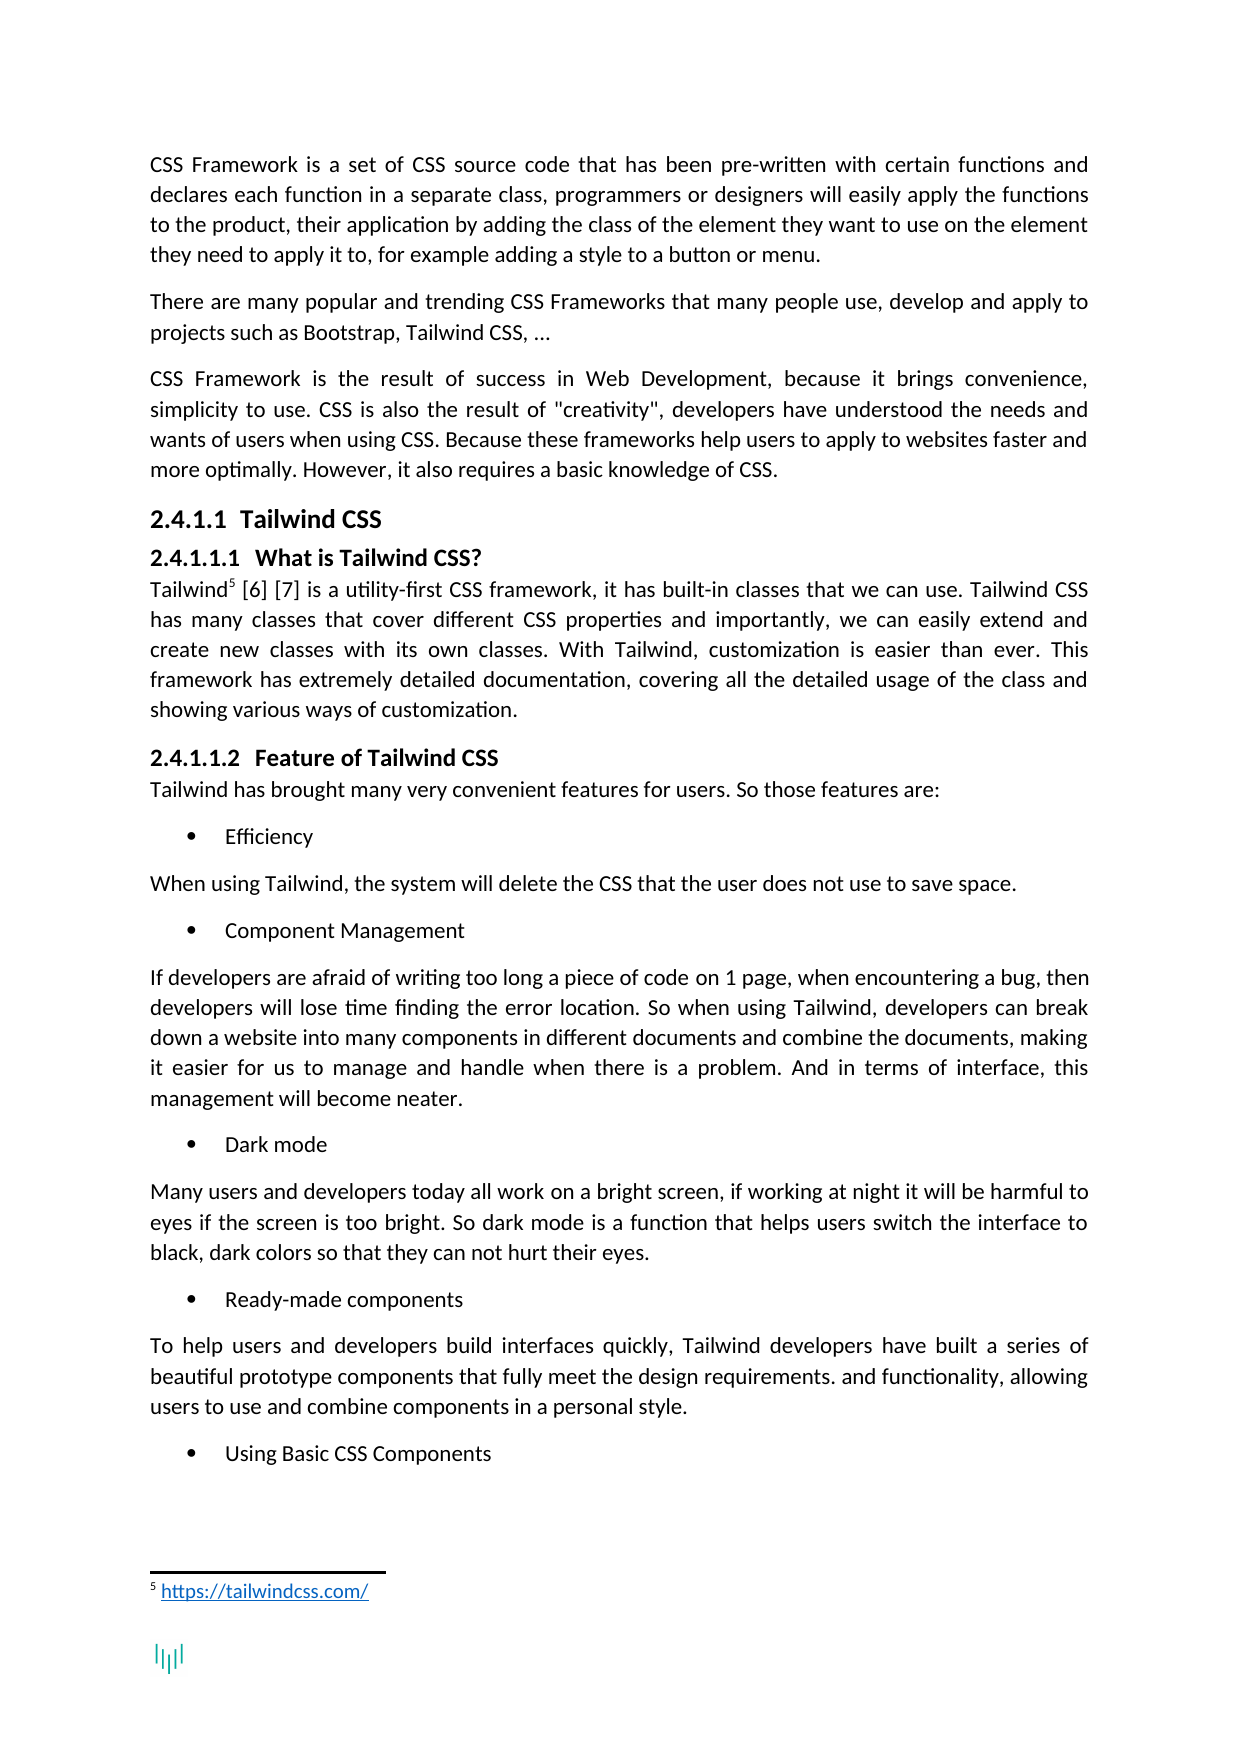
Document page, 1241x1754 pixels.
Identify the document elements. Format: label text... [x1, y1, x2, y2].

text Tailwind has brought many very convenient features for users. So those features are: [150, 775, 1090, 803]
subtitle What is Tailwind CSS? [150, 542, 1090, 572]
text CSS Framework is the result of success in Web Development, because it brings convenience, simplicity to use. CSS is also the result of "creativity", developers have understood the needs and wants of users when using CSS. Because these frameworks help users to apply to websites faster and more optimally. However, it also requires a basic knowledge of CSS. [150, 364, 1090, 483]
text CSS Framework is a set of CSS source code that has been pre-written with certain functions and declares each function in a separate class, programmers or designers will easily apply the functions to the product, their application by adding the class of the element they want to use on the element they need to apply it to, for example adding a style to a button or menu. [150, 150, 1090, 269]
subtitle Tailwind CSS [150, 502, 1090, 535]
text To help users and developers build interfaces quickly, Tailwind developers have built a series of beautiful prototype components that fully meet the design requirements. and functionality, allowing users to use and combine components in a personal style. [150, 1332, 1090, 1420]
text Many users and developers today all work on a bright screen, if working at night it will be harmful to eyes if the screen is too bright. So dark mode is a function that helps users switch the interface to black, dark colors so that they can not hurt their eyes. [150, 1177, 1090, 1266]
text When using Tailwind, the system will delete the CSS that the user does not use to save space. [150, 869, 1090, 897]
text If developers are afraid of writing too long a piece of code on 1 page, when encountering a bug, then developers will lose time finding the error location. So when using Tailwind, developers can break down a website into many components in different documents and combine the documents, making it easier for us to manage and handle when there is a problem. And in terms of interface, this management will become neater. [150, 963, 1090, 1112]
text There are many popular and trending CSS Frameworks that many people use, develop and apply to projects such as Bootstrap, Tailwind CSS, ... [150, 287, 1090, 346]
subtitle Feature of Tailwind CSS [150, 742, 1090, 773]
list Using Basic CSS Components [187, 1439, 1090, 1467]
text Tailwind [6] [7] is a utility-first CSS framework, it has built-in classes that we can use. Tailwind CSS has many classes that cover different CSS properties and importantly, we can easily extend and create new classes with its own classes. With Tailwind, customization is easier than ever. This framework has extremely detailed documentation, covering all the detailed usage of the class and showing various ways of customization. [150, 575, 1090, 724]
list Dark mode [187, 1131, 1090, 1159]
list Component Management [187, 916, 1090, 944]
list Efficiency [187, 822, 1090, 850]
list Ready-made components [187, 1285, 1090, 1313]
picture [150, 1639, 188, 1677]
